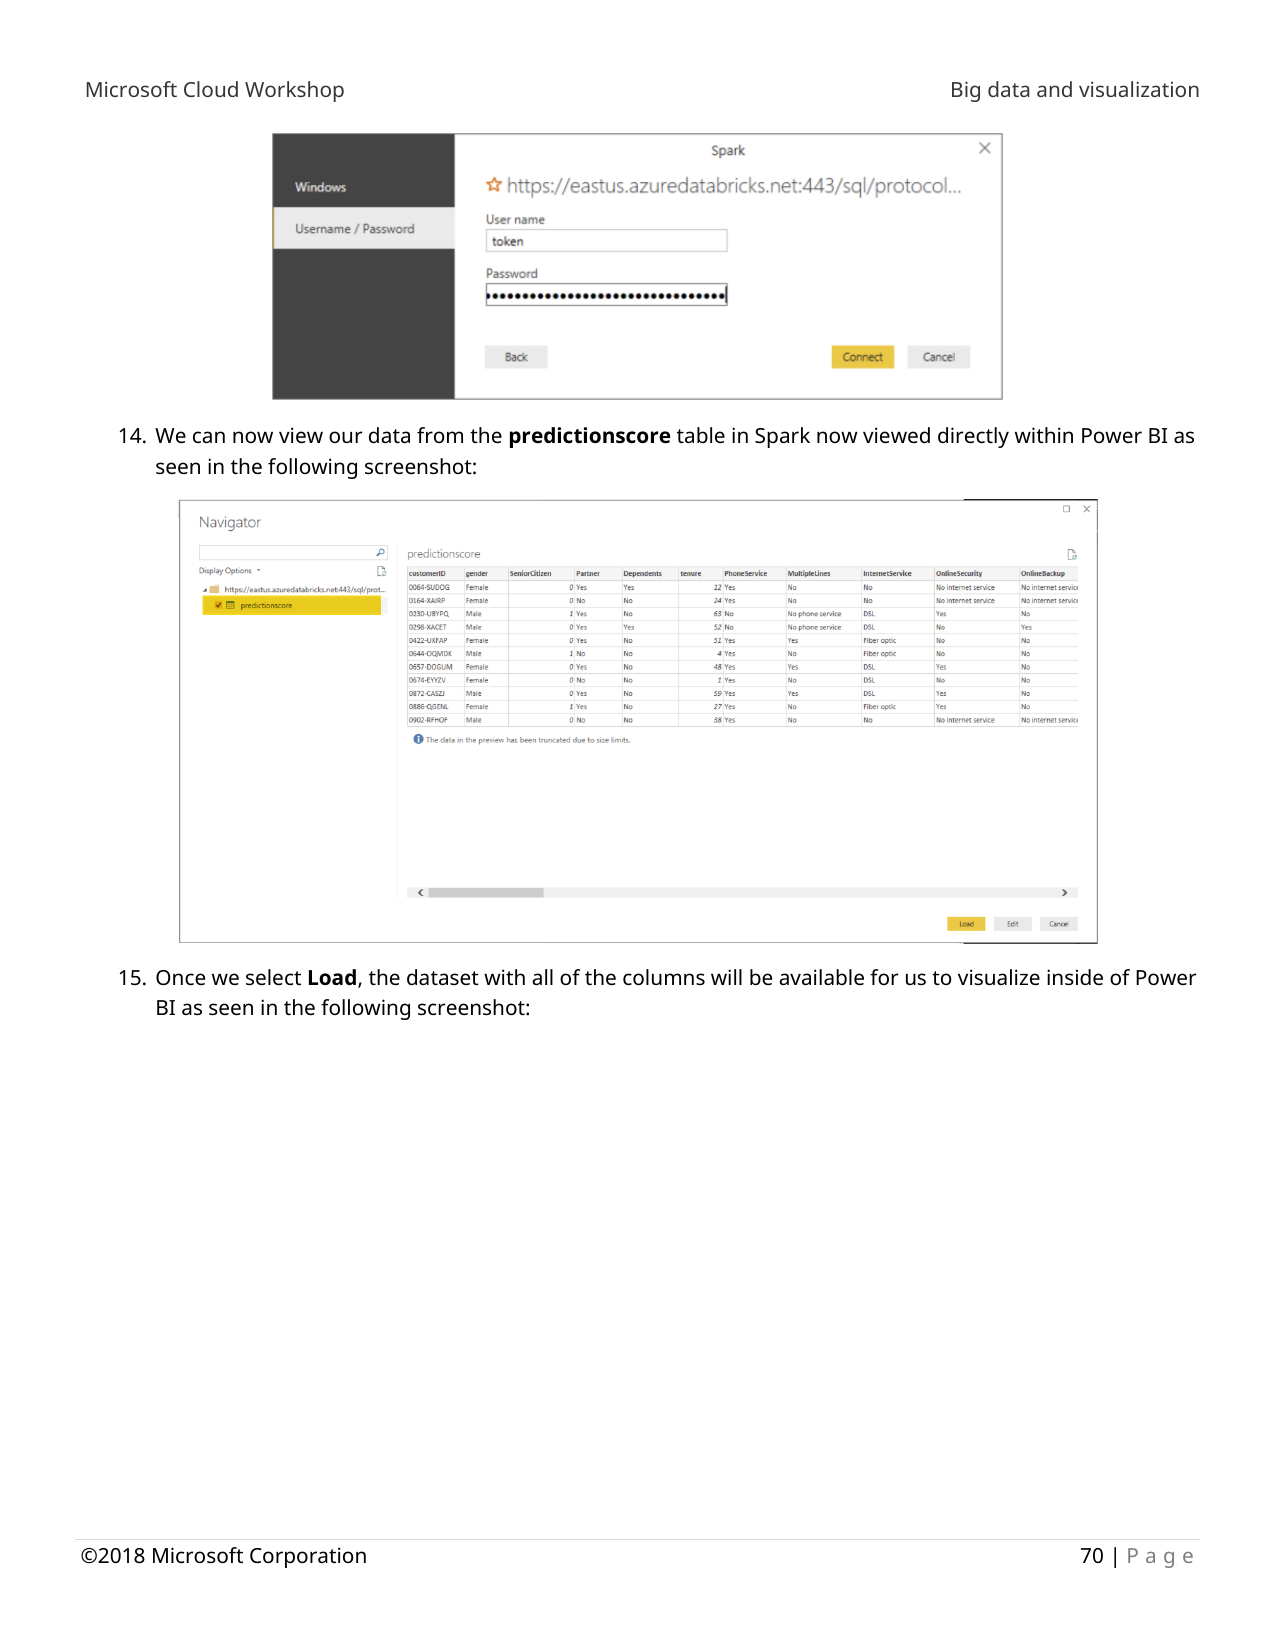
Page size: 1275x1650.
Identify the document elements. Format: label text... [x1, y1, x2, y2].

picture [269, 131, 1006, 403]
list Once we select Load, the dataset with all of the columns will be available for us to visualize inside of Power BI as seen in the following screenshot: [118, 963, 1200, 1022]
picture [177, 499, 1098, 944]
list We can now view our data from the predictionscore table in Spark now viewed directly within Power BI as seen in the following screenshot: [118, 422, 1200, 481]
